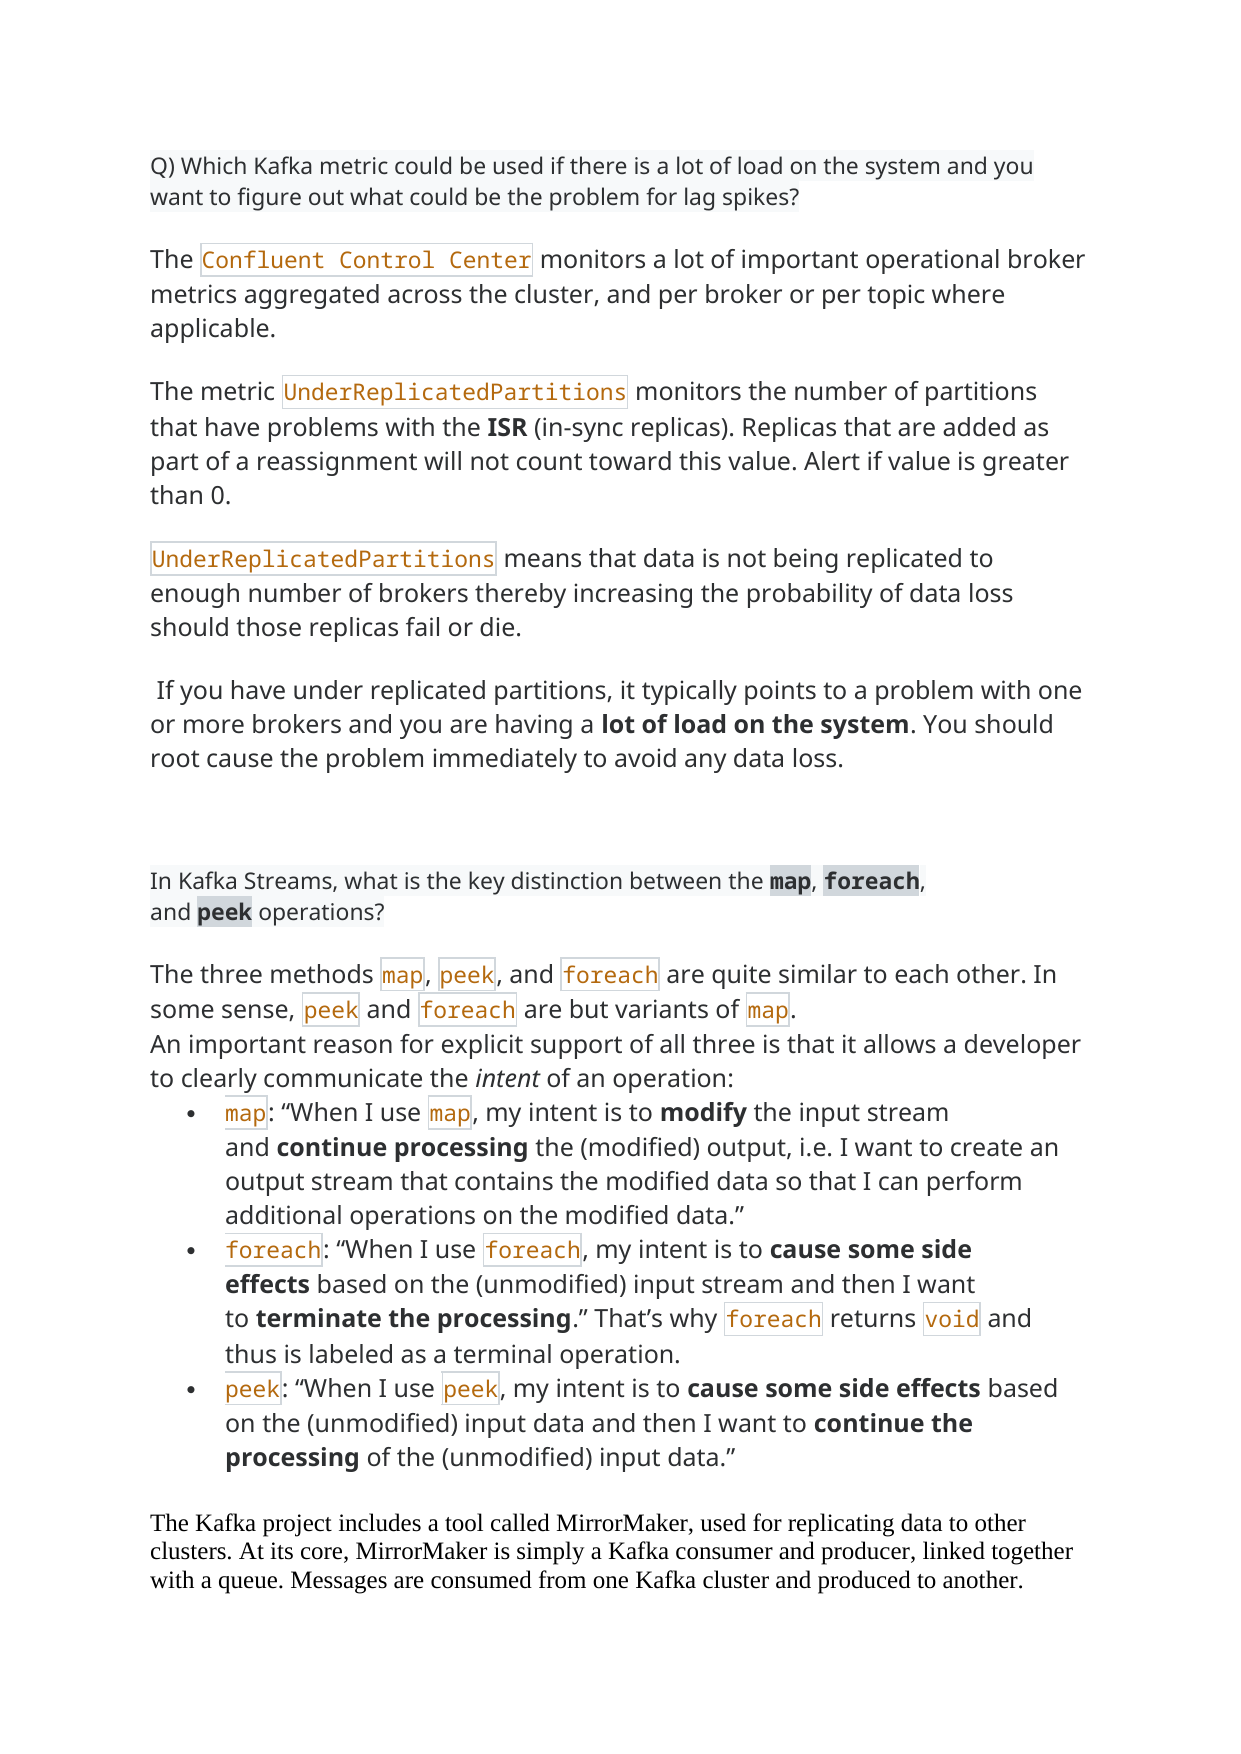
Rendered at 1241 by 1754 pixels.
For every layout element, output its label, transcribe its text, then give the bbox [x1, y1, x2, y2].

text UnderReplicatedPartitions means that data is not being replicated to enough number of brokers thereby increasing the probability of data loss should those replicas fail or die. [150, 541, 1090, 644]
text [150, 1508, 1090, 1594]
list map: “When I use map, my intent is to modify the input stream and continue processing the (modified) output, i.e. I want to create an output stream that contains the modified data so that I can perform additional operations on the modified data.” [187, 1095, 1090, 1232]
list peek: “When I use peek, my intent is to cause some side effects based on the (unmodified) input data and then I want to continue the processing of the (unmodified) input data.” [187, 1370, 1090, 1473]
text The three methods map, peek, and foreach are quite similar to each other. In some sense, peek and foreach are but variants of map. [150, 956, 1090, 1027]
text The metric UnderReplicatedPartitions monitors the number of partitions that have problems with the ISR (in-sync replicas). Replicas that are added as part of a reassignment will not count toward this value. Alert if value is greater than 0. [150, 374, 1090, 511]
text In Kafka Streams, what is the key distinction between the map, foreach, and peek operations? [384, 865, 1090, 927]
text Q) Which Kafka metric could be used if there is a lot of load on the system and you want to figure out what could be the problem for lag spikes? [799, 150, 1090, 212]
text An important reason for explicit support of all three is that it allows a developer to clearly communicate the intent of an operation: [150, 1027, 1090, 1095]
text If you have under replicated partitions, it typically points to a problem with one or more brokers and you are having a lot of load on the system. You should root cause the problem immediately to avoid any data loss. [150, 673, 1090, 775]
text The Confluent Control Center monitors a lot of important operational broker metrics aggregated across the cluster, and per broker or per topic where applicable. [150, 242, 1090, 345]
list foreach: “When I use foreach, my intent is to cause some side effects based on the (unmodified) input stream and then I want to terminate the processing.” That’s why foreach returns void and thus is labeled as a terminal operation. [187, 1232, 1090, 1370]
